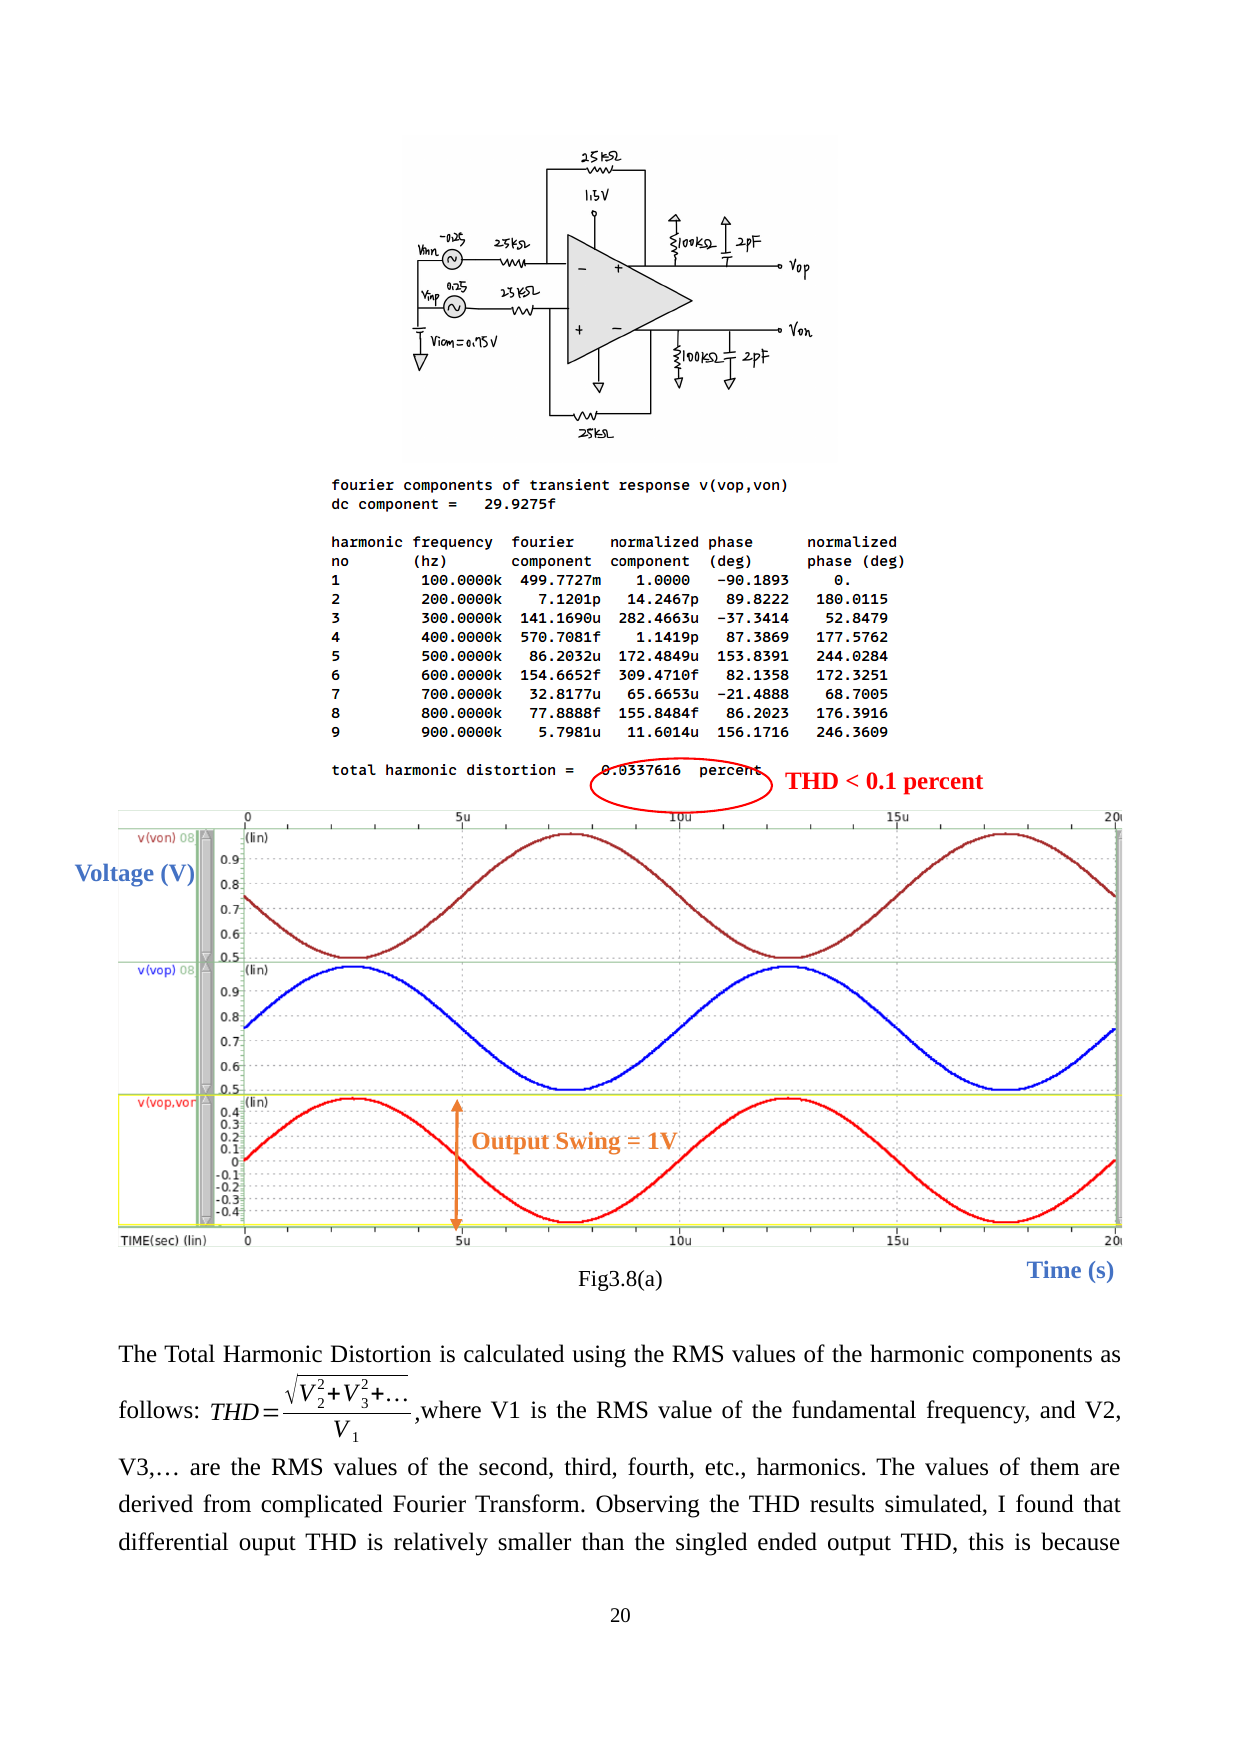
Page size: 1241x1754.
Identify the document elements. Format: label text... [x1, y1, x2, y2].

text Fig3.8(a) [118, 1260, 1122, 1297]
picture [118, 810, 1123, 1247]
picture [597, 760, 765, 778]
picture [402, 135, 838, 463]
picture [328, 472, 912, 778]
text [118, 1335, 1122, 1560]
